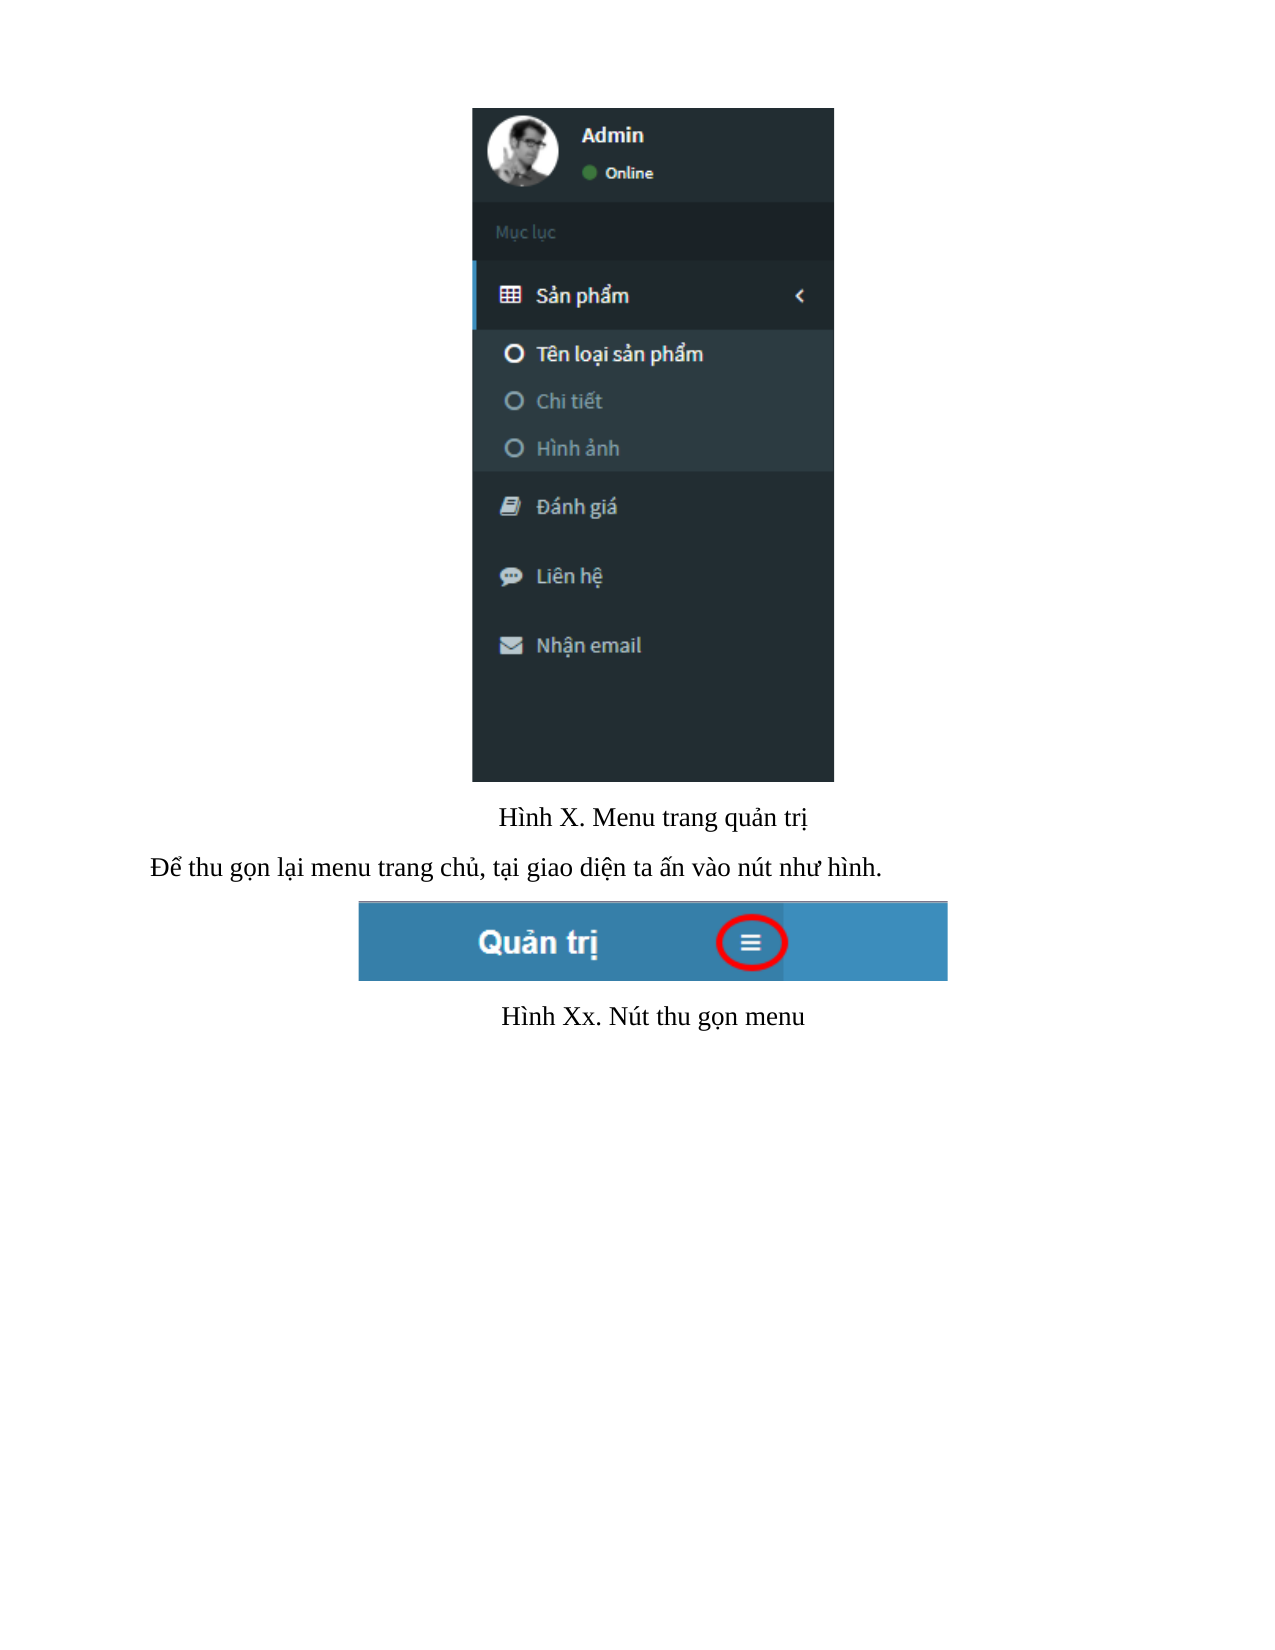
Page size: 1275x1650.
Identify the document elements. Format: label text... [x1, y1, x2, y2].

text Để thu gọn lại menu trang chủ, tại giao diện ta ấn vào nút như hình. [150, 851, 1156, 882]
text Hình Xx. Nút thu gọn menu [150, 999, 1156, 1031]
picture [358, 901, 948, 981]
picture [472, 108, 835, 782]
text Hình X. Menu trang quản trị [150, 801, 1156, 832]
